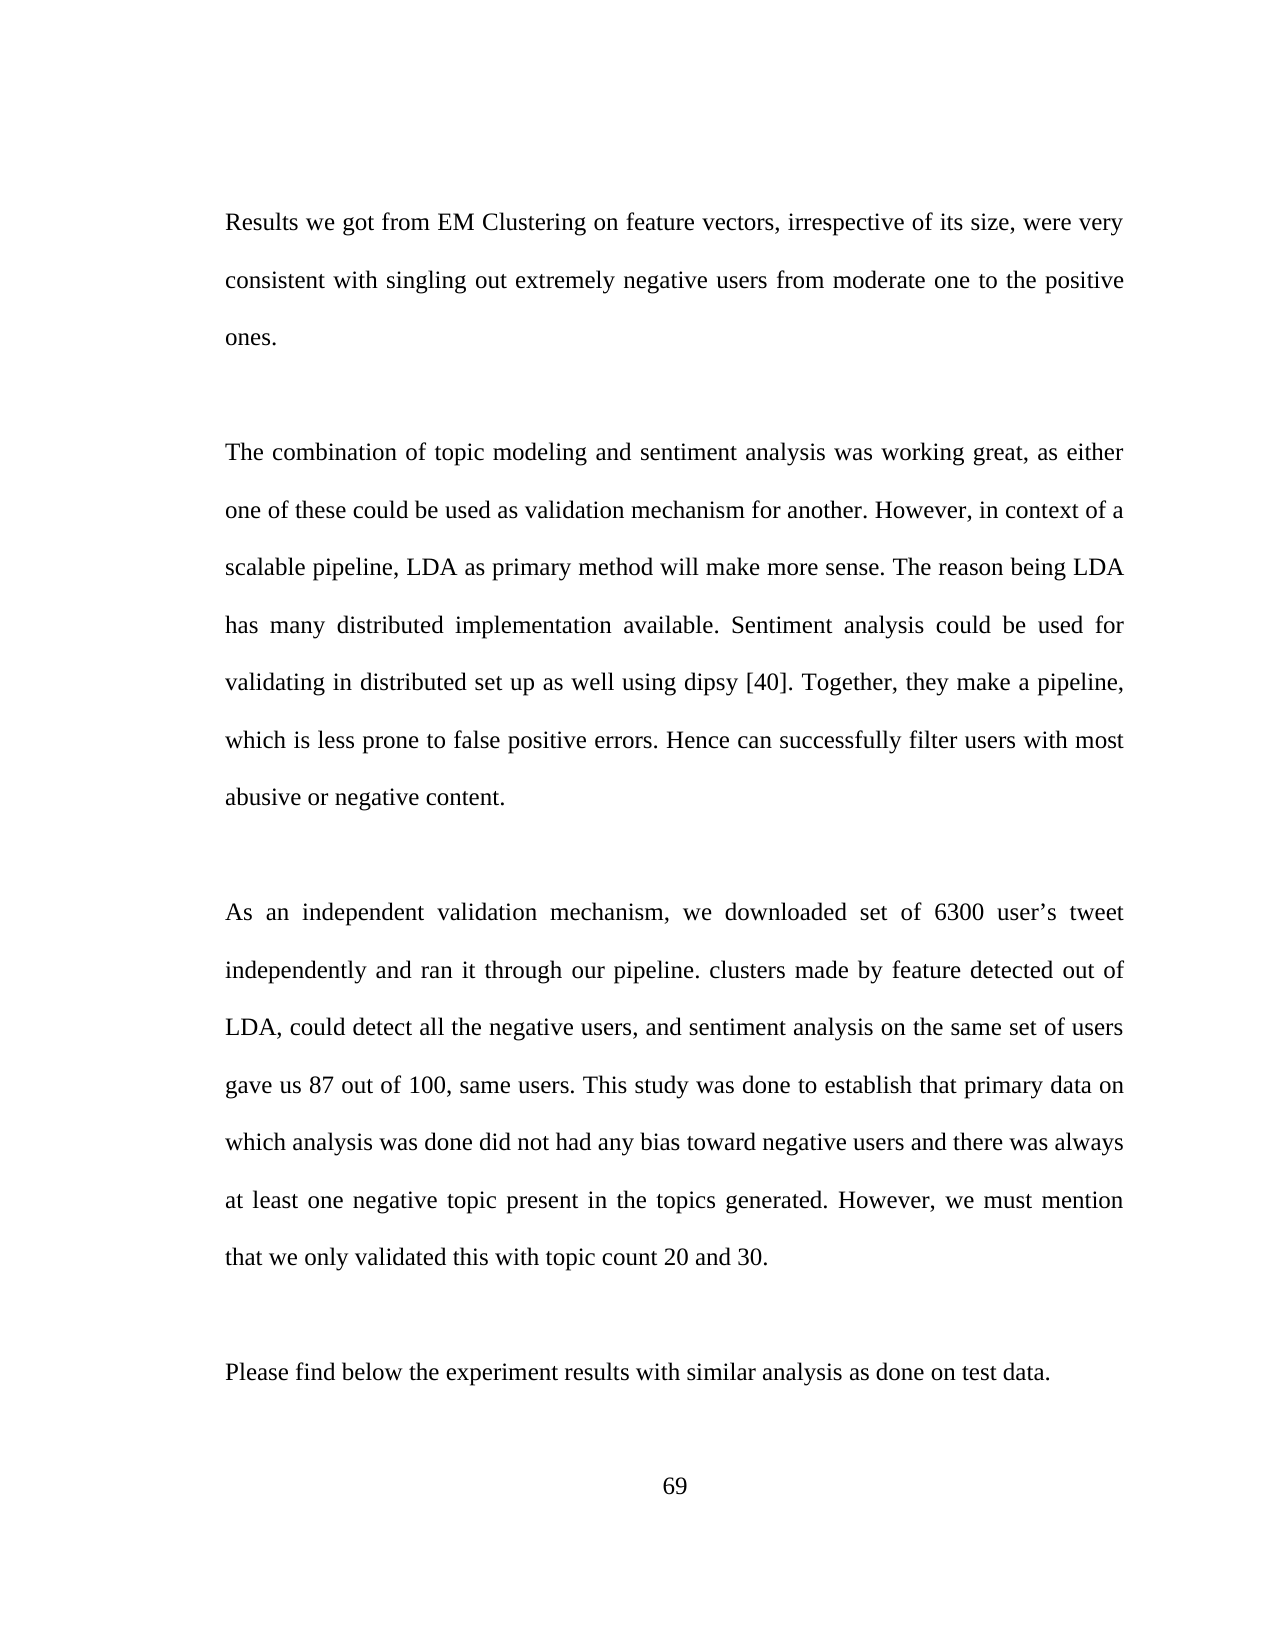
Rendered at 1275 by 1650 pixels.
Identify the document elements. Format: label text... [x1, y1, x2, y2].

text Results we got from EM Clustering on feature vectors, irrespective of its size, were very consistent with singling out extremely negative users from moderate one to the positive ones. [225, 207, 1125, 351]
text As an independent validation mechanism, we downloaded set of 6300 user’s tweet independently and ran it through our pipeline. clusters made by feature detected out of LDA, could detect all the negative users, and sentiment analysis on the same set of users gave us 87 out of 100, same users. This study was done to establish that primary data on which analysis was done did not had any bias toward negative users and there was always at least one negative topic present in the topics generated. However, we must mention that we only validated this with topic count 20 and 30. [225, 897, 1125, 1271]
text The combination of topic modeling and sentiment analysis was working great, as either one of these could be used as validation mechanism for another. However, in context of a scalable pipeline, LDA as primary method will make more sense. The reason being LDA has many distributed implementation available. Sentiment analysis could be used for validating in distributed set up as well using dipsy [40]. Together, they make a pipeline, which is less prone to false positive errors. Hence can successfully filter users with most abusive or negative content. [225, 437, 1125, 811]
text Please find below the experiment results with similar analysis as done on test data. [225, 1357, 1125, 1386]
